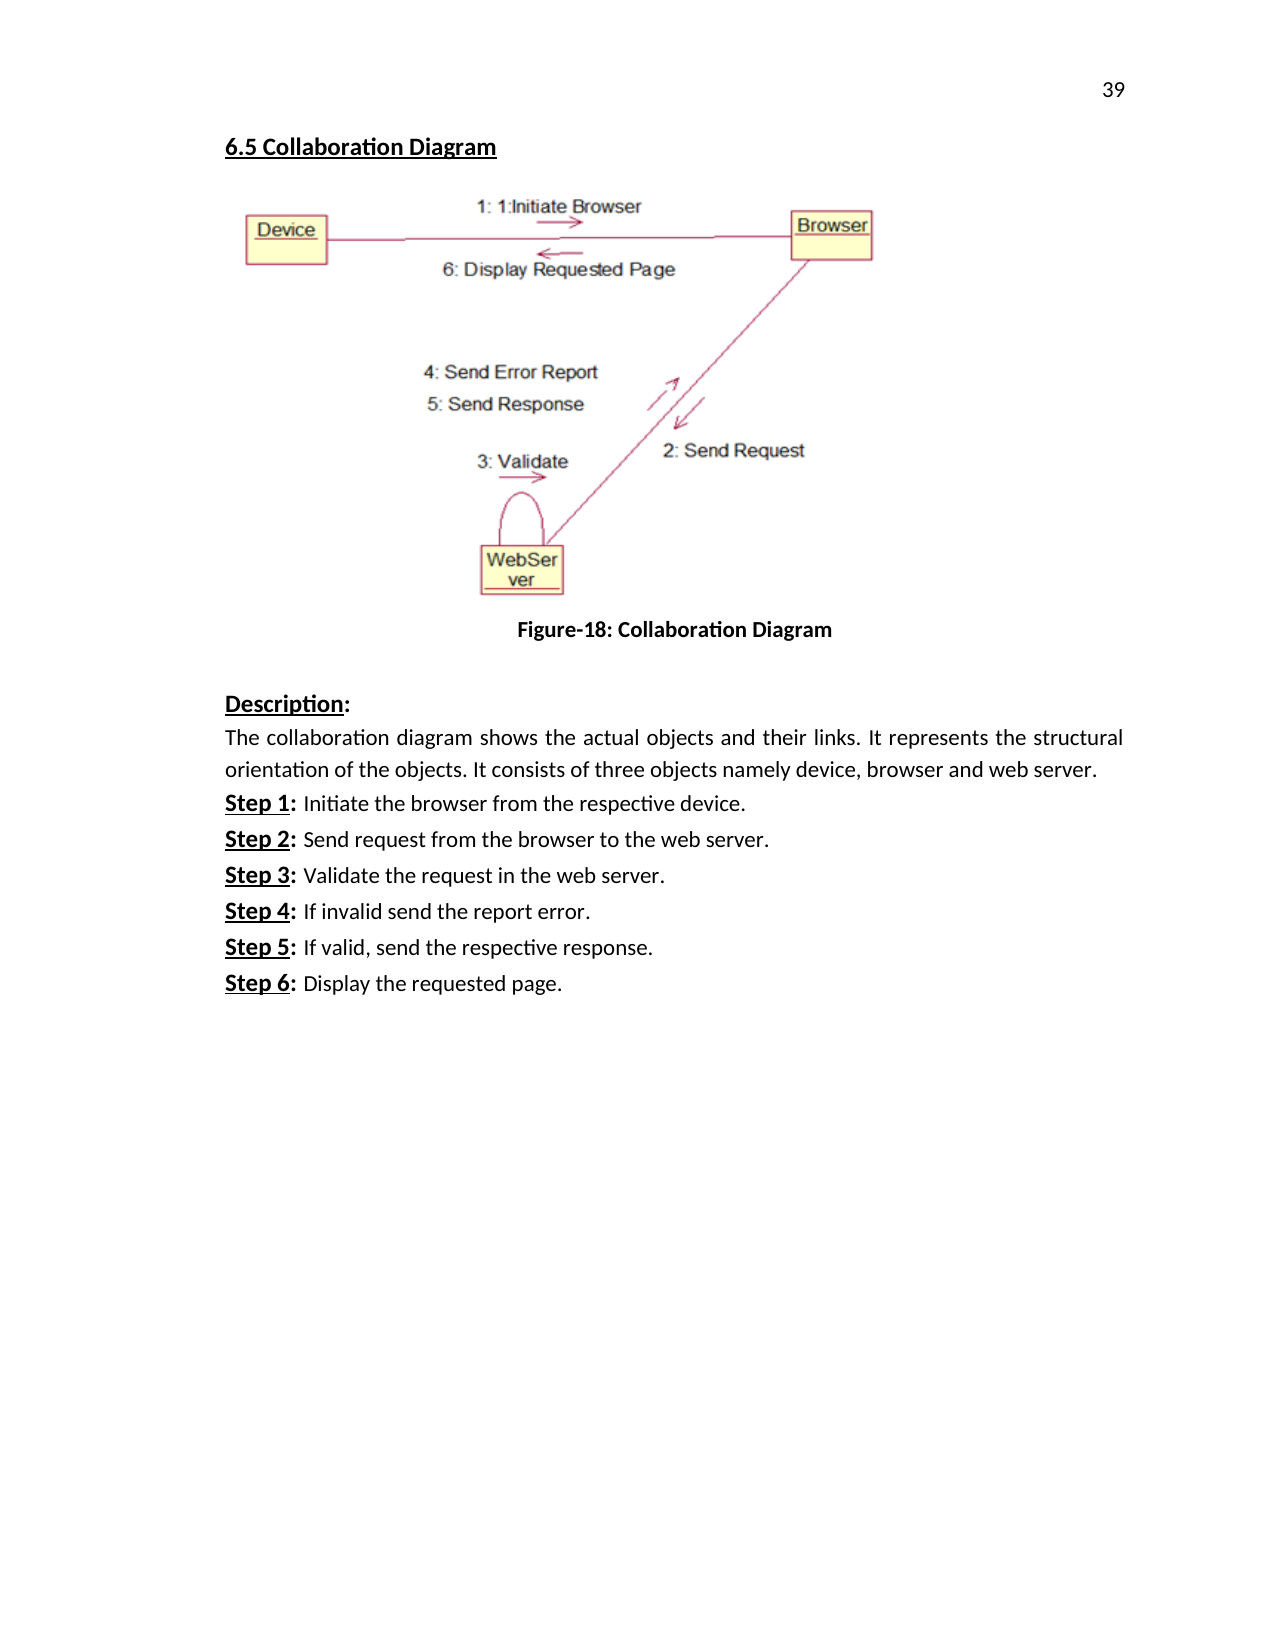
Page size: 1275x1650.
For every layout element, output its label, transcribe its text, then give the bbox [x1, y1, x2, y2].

list Step 5: If valid, send the respective response. [225, 931, 1125, 961]
list Step 1: Initiate the browser from the respective device. [225, 788, 1125, 818]
picture [225, 187, 948, 611]
list Step 6: Display the requested page. [225, 967, 1125, 997]
list Description: [225, 688, 1125, 719]
list Step 2: Send request from the browser to the web server. [225, 823, 1125, 854]
list Figure-18: Collaboration Diagram [225, 615, 1125, 643]
list Step 4: If invalid send the report error. [225, 895, 1125, 926]
list The collaboration diagram shows the actual objects and their links. It represents the structural orientation of the objects. It consists of three objects namely device, browser and web server. [225, 723, 1125, 783]
list Step 3: Validate the request in the web server. [225, 859, 1125, 890]
text 6.5 Collaboration Diagram [225, 131, 1125, 162]
